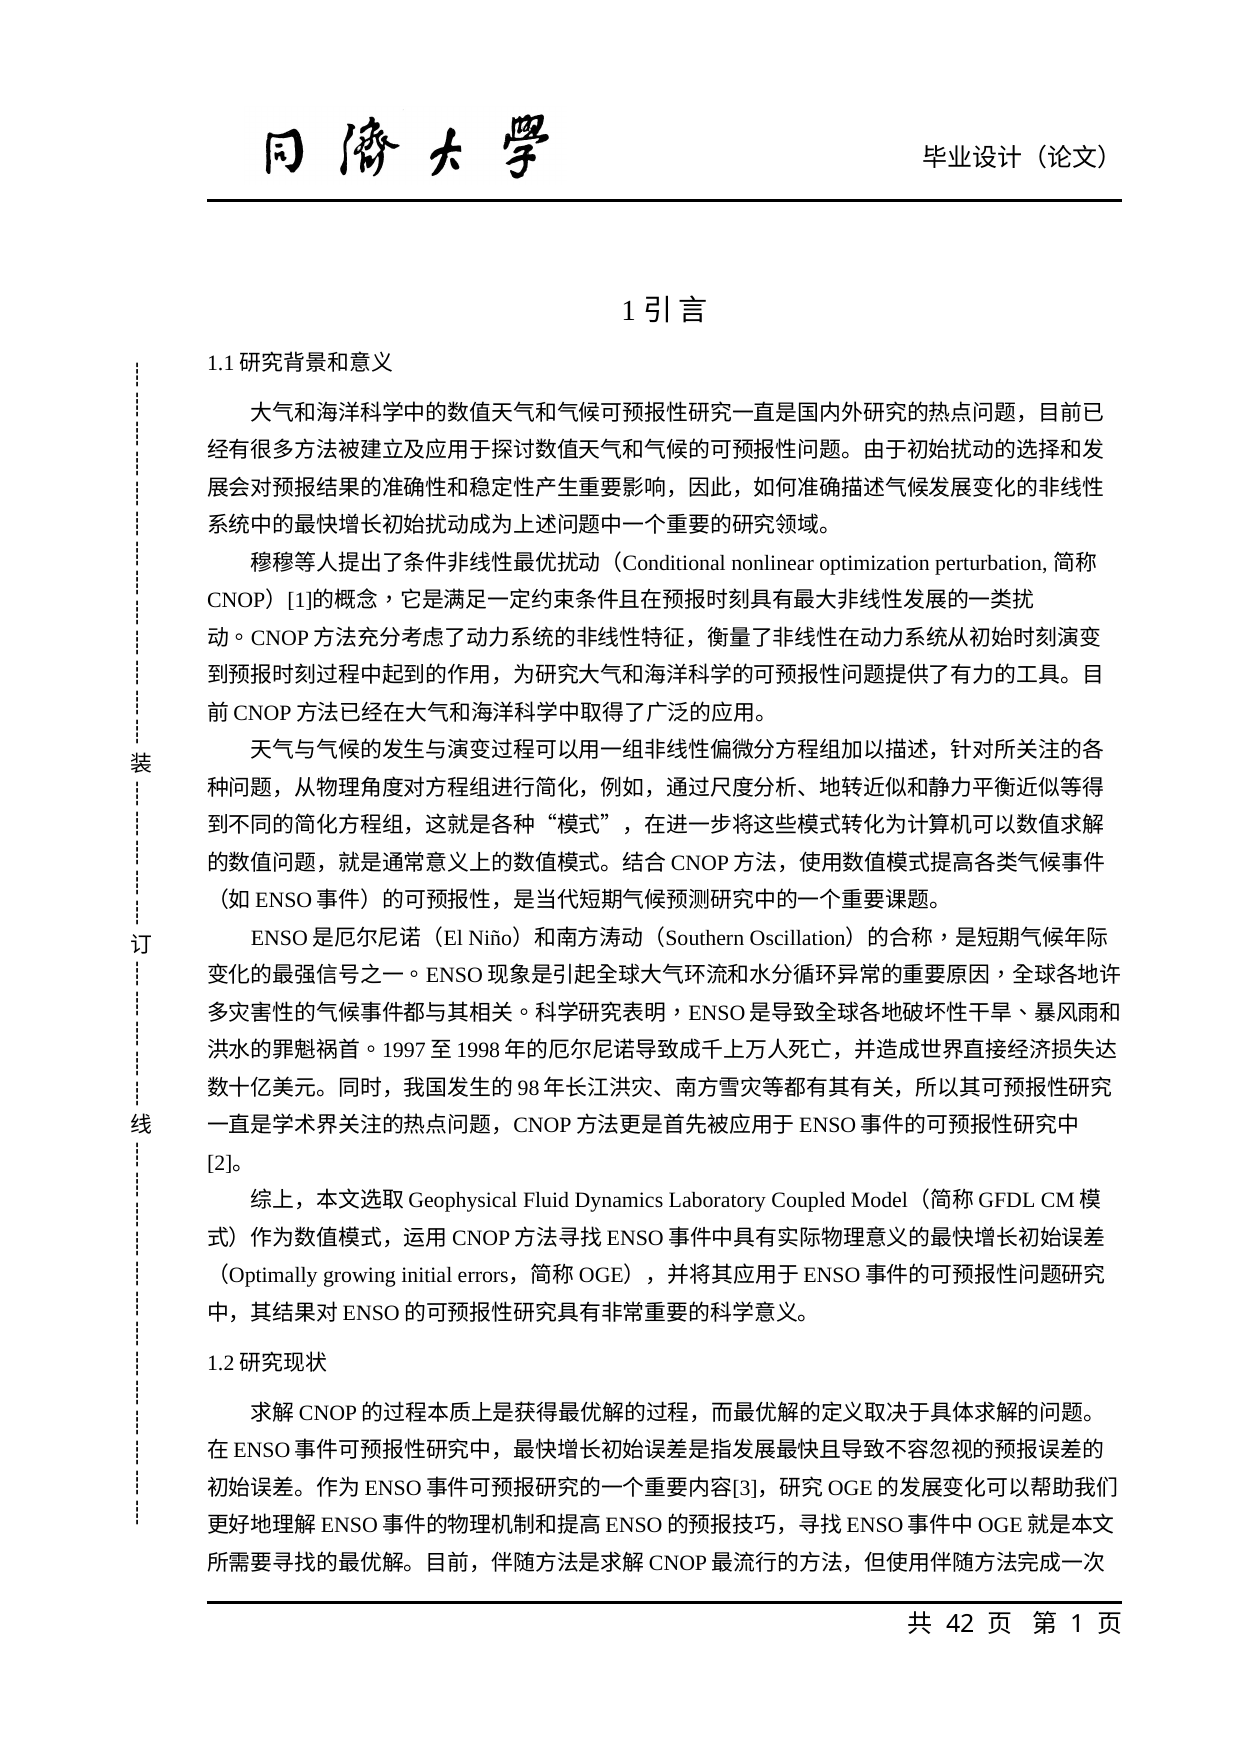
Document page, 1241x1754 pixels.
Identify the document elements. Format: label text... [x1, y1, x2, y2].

text 大气和海洋科学中的数值天气和气候可预报性研究一直是国内外研究的热点问题，目前已经有很多方法被建立及应用于探讨数值天气和气候的可预报性问题。由于初始扰动的选择和发展会对预报结果的准确性和稳定性产生重要影响，因此，如何准确描述气候发展变化的非线性系统中的最快增长初始扰动成为上述问题中一个重要的研究领域。 [207, 390, 1122, 540]
subtitle 1.2 研究现状 [207, 1340, 1122, 1377]
text 综上，本文选取Geophysical Fluid Dynamics Laboratory Coupled Model（简称GFDL CM模式）作为数值模式，运用CNOP方法寻找ENSO事件中具有实际物理意义的最快增长初始误差（Optimally growing initial errors，简称OGE），并将其应用于ENSO事件的可预报性问题研究中，其结果对ENSO的可预报性研究具有非常重要的科学意义。 [207, 1177, 1122, 1327]
subtitle 1.1 研究背景和意义 [207, 340, 1122, 377]
subtitle 1 引 言 [207, 290, 1122, 327]
text 天气与气候的发生与演变过程可以用一组非线性偏微分方程组加以描述，针对所关注的各种问题，从物理角度对方程组进行简化，例如，通过尺度分析、地转近似和静力平衡近似等得到不同的简化方程组，这就是各种“模式”，在进一步将这些模式转化为计算机可以数值求解的数值问题，就是通常意义上的数值模式。结合CNOP方法，使用数值模式提高各类气候事件（如ENSO事件）的可预报性，是当代短期气候预测研究中的一个重要课题。 [207, 727, 1122, 915]
text 穆穆等人提出了条件非线性最优扰动（Conditional nonlinear optimization perturbation, 简称CNOP）[1]的概念，它是满足一定约束条件且在预报时刻具有最大非线性发展的一类扰动。CNOP方法充分考虑了动力系统的非线性特征，衡量了非线性在动力系统从初始时刻演变到预报时刻过程中起到的作用，为研究大气和海洋科学的可预报性问题提供了有力的工具。目前CNOP方法已经在大气和海洋科学中取得了广泛的应用。 [207, 540, 1122, 727]
text ENSO是厄尔尼诺（El Niño）和南方涛动（Southern Oscillation）的合称，是短期气候年际变化的最强信号之一。ENSO现象是引起全球大气环流和水分循环异常的重要原因，全球各地许多灾害性的气候事件都与其相关。科学研究表明，ENSO是导致全球各地破坏性干旱、暴风雨和洪水的罪魁祸首。1997至1998年的厄尔尼诺导致成千上万人死亡，并造成世界直接经济损失达数十亿美元。同时，我国发生的98年长江洪灾、南方雪灾等都有其有关，所以其可预报性研究一直是学术界关注的热点问题，CNOP方法更是首先被应用于ENSO事件的可预报性研究中[2]。 [207, 915, 1122, 1177]
picture [244, 106, 567, 185]
